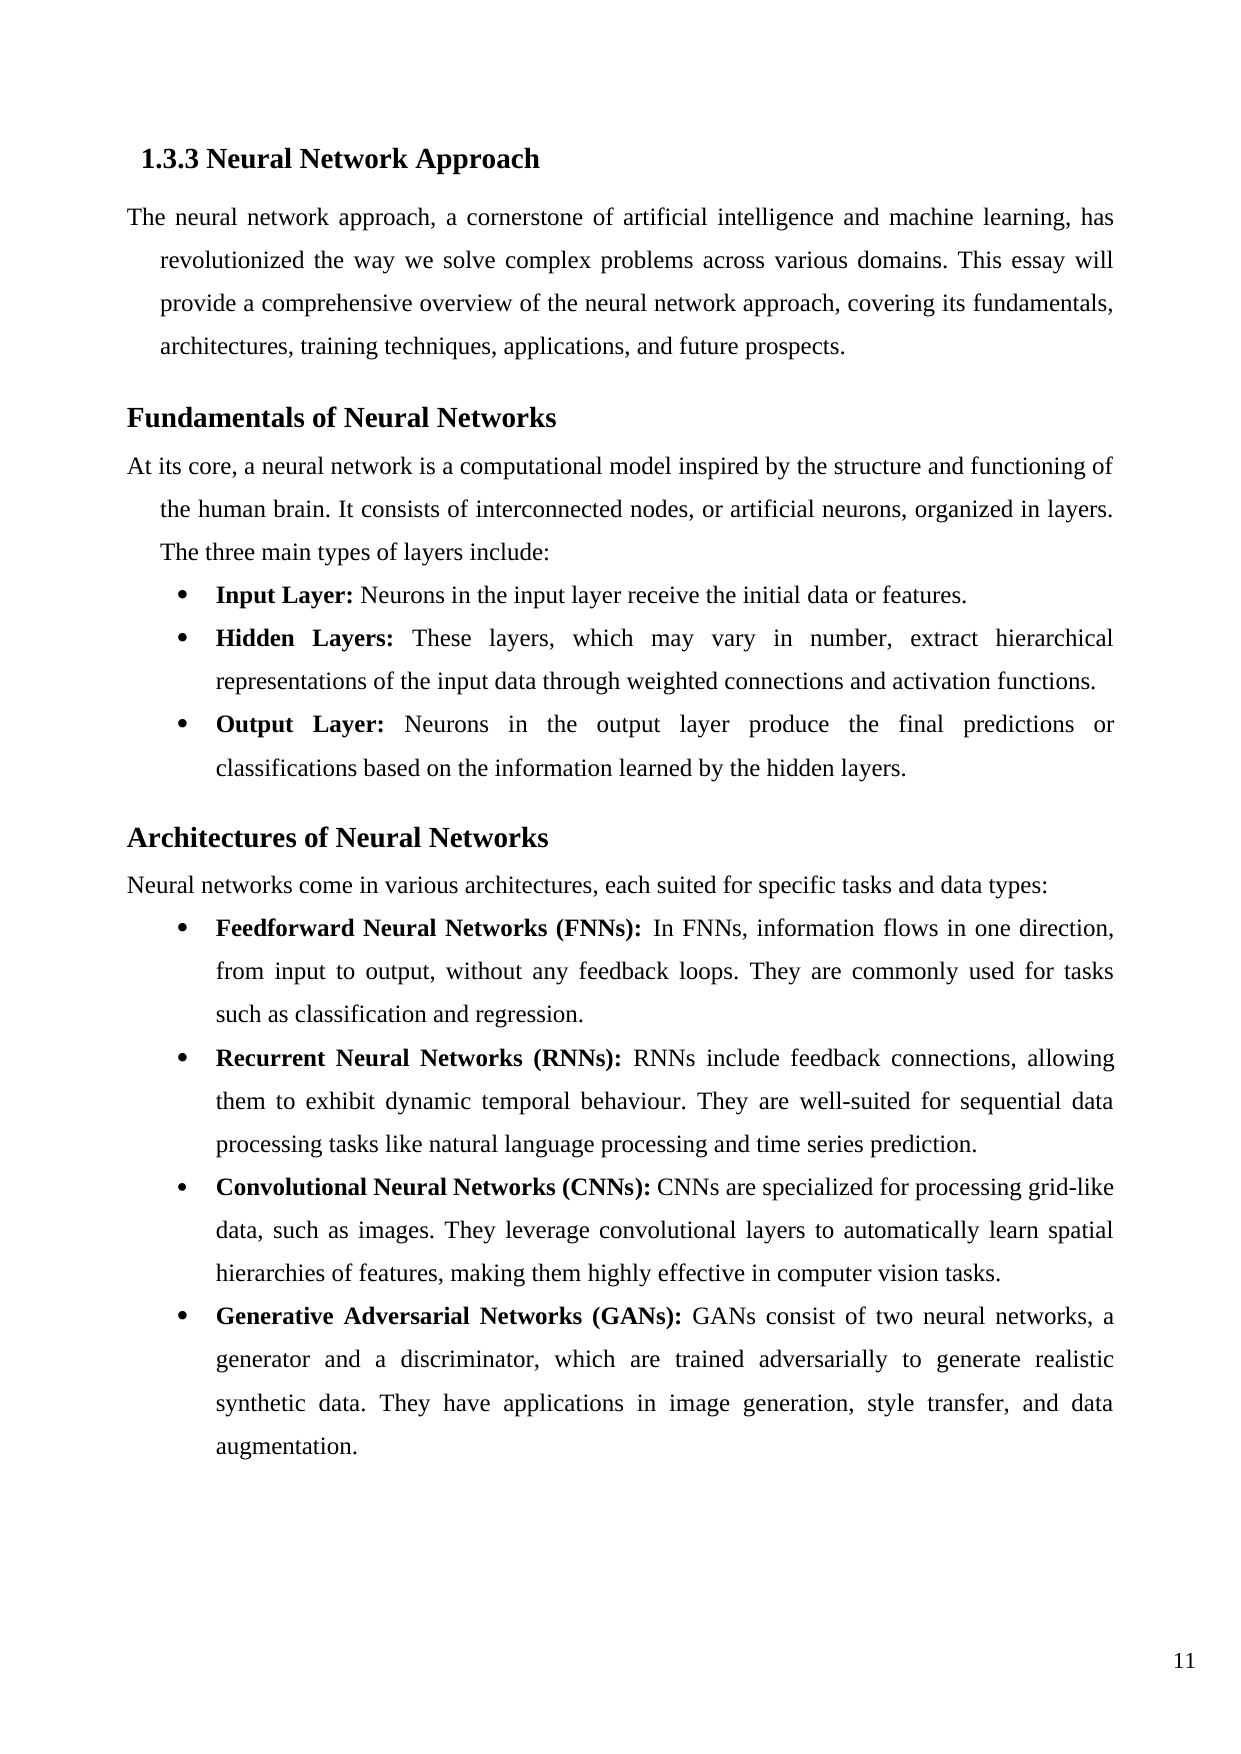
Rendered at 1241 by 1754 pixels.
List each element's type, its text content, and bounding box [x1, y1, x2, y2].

list Hidden Layers: These layers, which may vary in number, extract hierarchical representations of the input data through weighted connections and activation functions. [178, 623, 1115, 695]
list Feedforward Neural Networks (FNNs): In FNNs, information flows in one direction, from input to output, without any feedback loops. They are commonly used for tasks such as classification and regression. [178, 913, 1115, 1028]
text Neural networks come in various architectures, each suited for specific tasks and data types: [127, 870, 1115, 899]
list Output Layer: Neurons in the output layer produce the final predictions or classifications based on the information learned by the hidden layers. [178, 709, 1115, 781]
list Recurrent Neural Networks (RNNs): RNNs include feedback connections, allowing them to exhibit dynamic temporal behaviour. They are well-suited for sequential data processing tasks like natural language processing and time series prediction. [178, 1043, 1115, 1158]
text 1.3.3 Neural Network Approach [141, 142, 1196, 175]
text Fundamentals of Neural Networks [127, 400, 1115, 434]
text The neural network approach, a cornerstone of artificial intelligence and machine learning, has revolutionized the way we solve complex problems across various domains. This essay will provide a comprehensive overview of the neural network approach, covering its fundamentals, architectures, training techniques, applications, and future prospects. [127, 202, 1115, 360]
list Input Layer: Neurons in the input layer receive the initial data or features. [178, 580, 1115, 609]
text At its core, a neural network is a computational model inspired by the structure and functioning of the human brain. It consists of interconnected nodes, or artificial neurons, organized in layers. The three main types of layers include: [127, 451, 1115, 566]
list Convolutional Neural Networks (CNNs): CNNs are specialized for processing grid-like data, such as images. They leverage convolutional layers to automatically learn spatial hierarchies of features, making them highly effective in computer vision tasks. [178, 1172, 1115, 1287]
text Architectures of Neural Networks [127, 820, 1115, 853]
list Generative Adversarial Networks (GANs): GANs consist of two neural networks, a generator and a discriminator, which are trained adversarially to generate realistic synthetic data. They have applications in image generation, style transfer, and data augmentation. [178, 1301, 1115, 1459]
